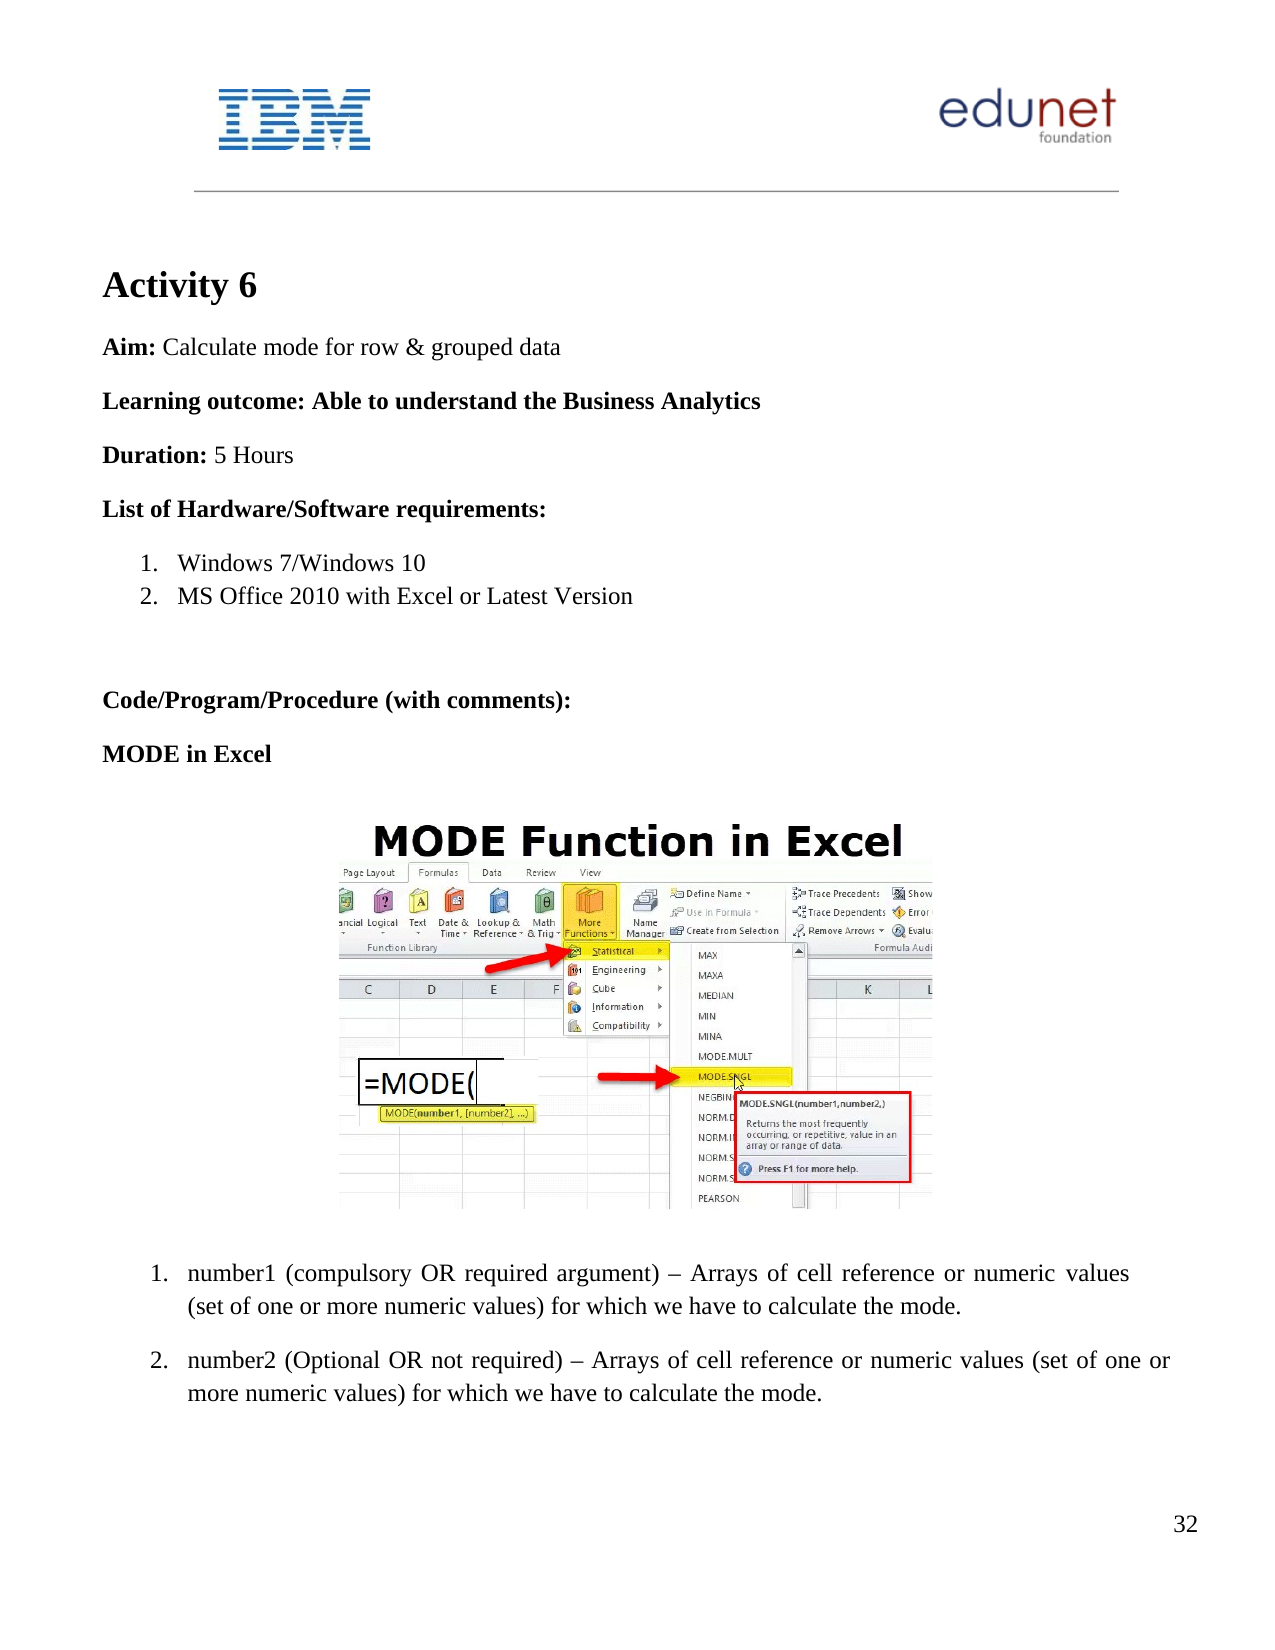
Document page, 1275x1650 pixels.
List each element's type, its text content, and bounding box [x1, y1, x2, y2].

text Duration: 5 Hours [102, 440, 1198, 469]
text Activity 6 [102, 262, 1198, 305]
text Code/Program/Procedure (with comments): [102, 685, 1198, 714]
text Learning outcome: Able to understand the Business Analytics [102, 386, 1198, 415]
picture [937, 78, 1121, 150]
picture [339, 824, 933, 1209]
text List of Hardware/Software requirements: [102, 494, 1198, 523]
text MODE in Excel [102, 739, 1198, 768]
list number1 (compulsory OR required argument) – Arrays of cell reference or numeric values (set of one or more numeric values) for which we have to calculate the mode. [150, 1258, 1129, 1320]
list MS Office 2010 with Excel or Latest Version [139, 581, 1198, 610]
list Windows 7/Windows 10 [139, 548, 1198, 577]
text Aim: Calculate mode for row & grouped data [102, 332, 1198, 361]
picture [218, 89, 371, 150]
list number2 (Optional OR not required) – Arrays of cell reference or numeric values (set of one or more numeric values) for which we have to calculate the mode. [150, 1345, 1170, 1407]
